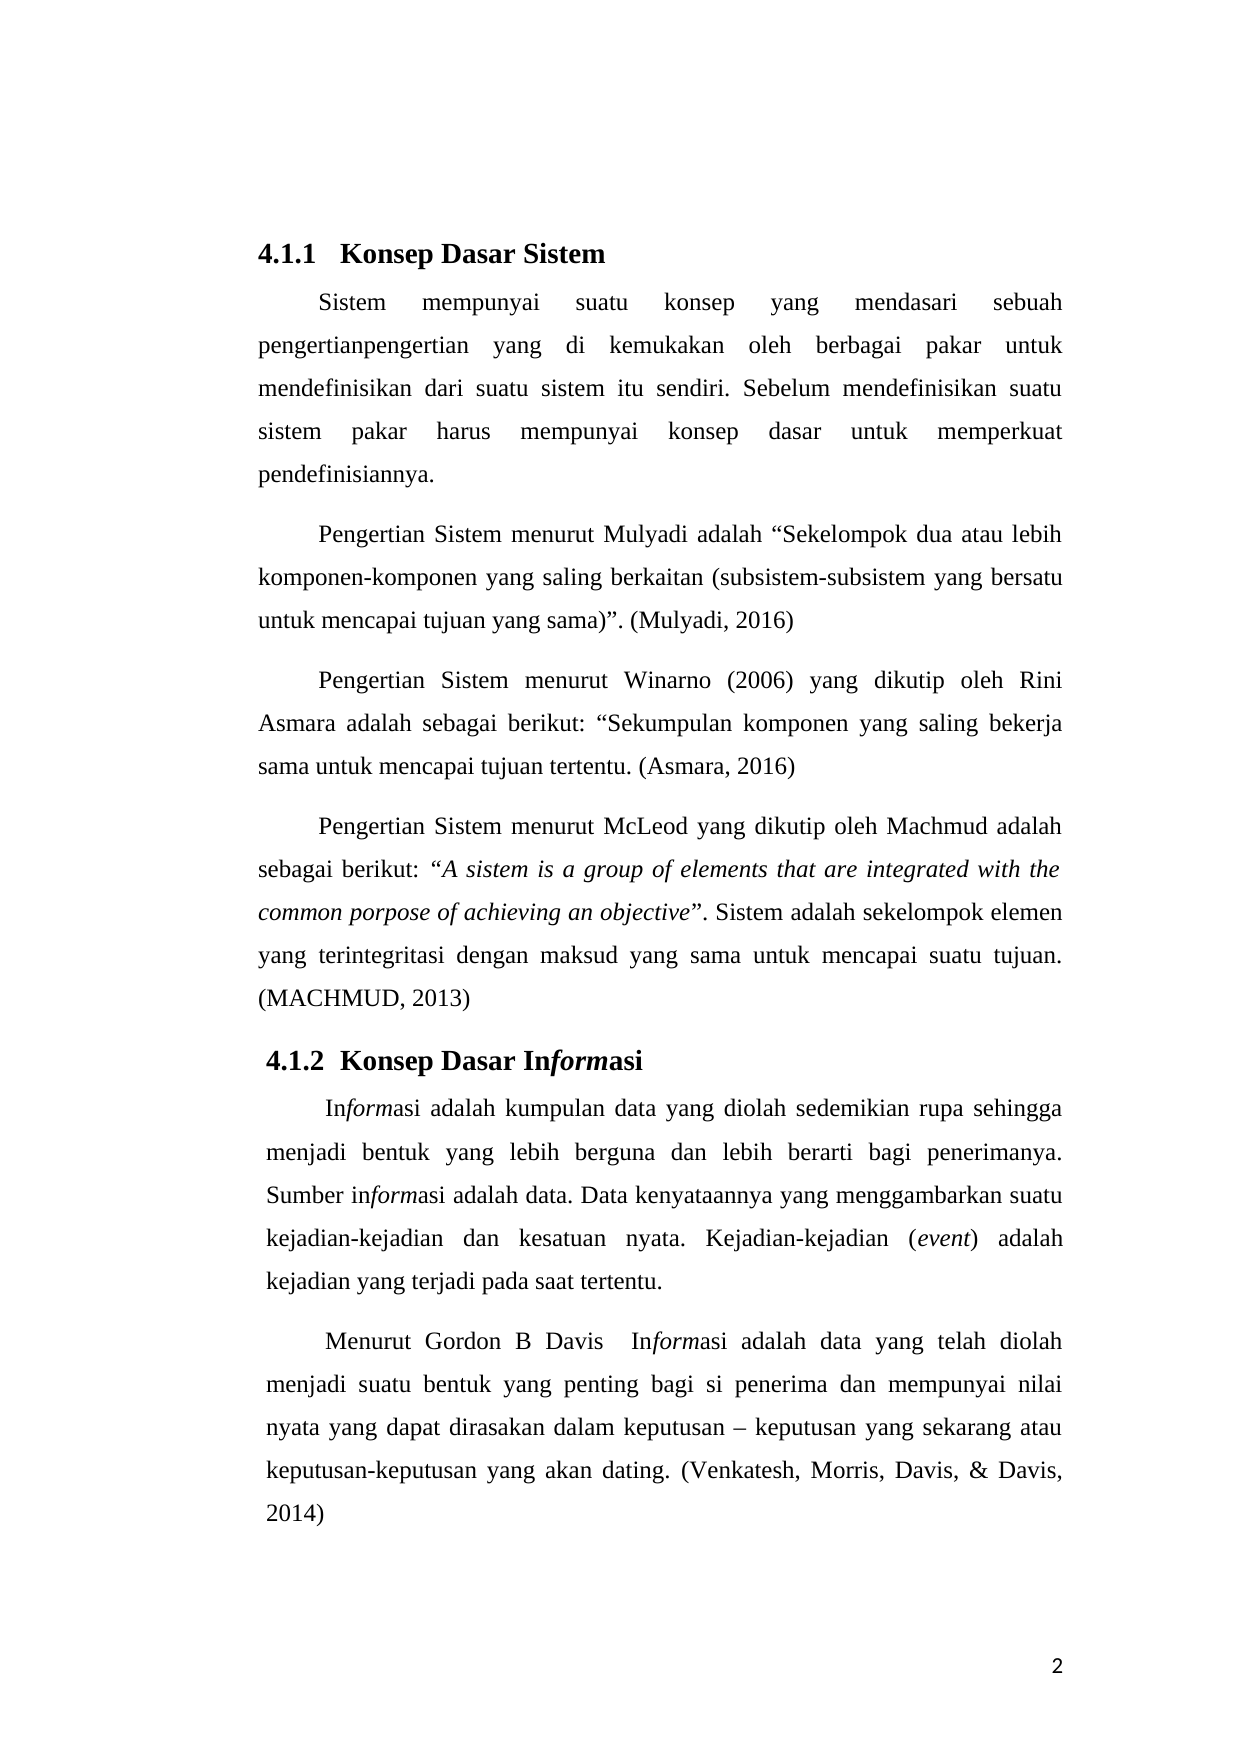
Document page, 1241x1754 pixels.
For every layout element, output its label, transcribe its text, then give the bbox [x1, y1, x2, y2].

subtitle Konsep Dasar Informasi [266, 1043, 1063, 1077]
text Pengertian Sistem menurut Winarno (2006) yang dikutip oleh Rini Asmara adalah sebagai berikut: “Sekumpulan komponen yang saling bekerja sama untuk mencapai tujuan tertentu. (Asmara, 2016) [258, 665, 1063, 780]
text Pengertian Sistem menurut Mulyadi adalah “Sekelompok dua atau lebih komponen-komponen yang saling berkaitan (subsistem-subsistem yang bersatu untuk mencapai tujuan yang sama)”. (Mulyadi, 2016) [258, 519, 1063, 634]
text Sistem mempunyai suatu konsep yang mendasari sebuah pengertianpengertian yang di kemukakan oleh berbagai pakar untuk mendefinisikan dari suatu sistem itu sendiri. Sebelum mendefinisikan suatu sistem pakar harus mempunyai konsep dasar untuk memperkuat pendefinisiannya. [258, 287, 1063, 488]
text Informasi adalah kumpulan data yang diolah sedemikian rupa sehingga menjadi bentuk yang lebih berguna dan lebih berarti bagi penerimanya. Sumber informasi adalah data. Data kenyataannya yang menggambarkan suatu kejadian-kejadian dan kesatuan nyata. Kejadian-kejadian (event) adalah kejadian yang terjadi pada saat tertentu. [266, 1093, 1063, 1295]
subtitle Konsep Dasar Sistem [258, 236, 1063, 270]
text Menurut Gordon B Davis Informasi adalah data yang telah diolah menjadi suatu bentuk yang penting bagi si penerima dan mempunyai nilai nyata yang dapat dirasakan dalam keputusan – keputusan yang sekarang atau keputusan-keputusan yang akan dating. (Venkatesh, Morris, Davis, & Davis, 2014) [266, 1326, 1063, 1527]
text Pengertian Sistem menurut McLeod yang dikutip oleh Machmud adalah sebagai berikut: “A sistem is a group of elements that are integrated with the common porpose of achieving an objective”. Sistem adalah sekelompok elemen yang terintegritasi dengan maksud yang sama untuk mencapai suatu tujuan.(MACHMUD, 2013) [258, 811, 1063, 1012]
